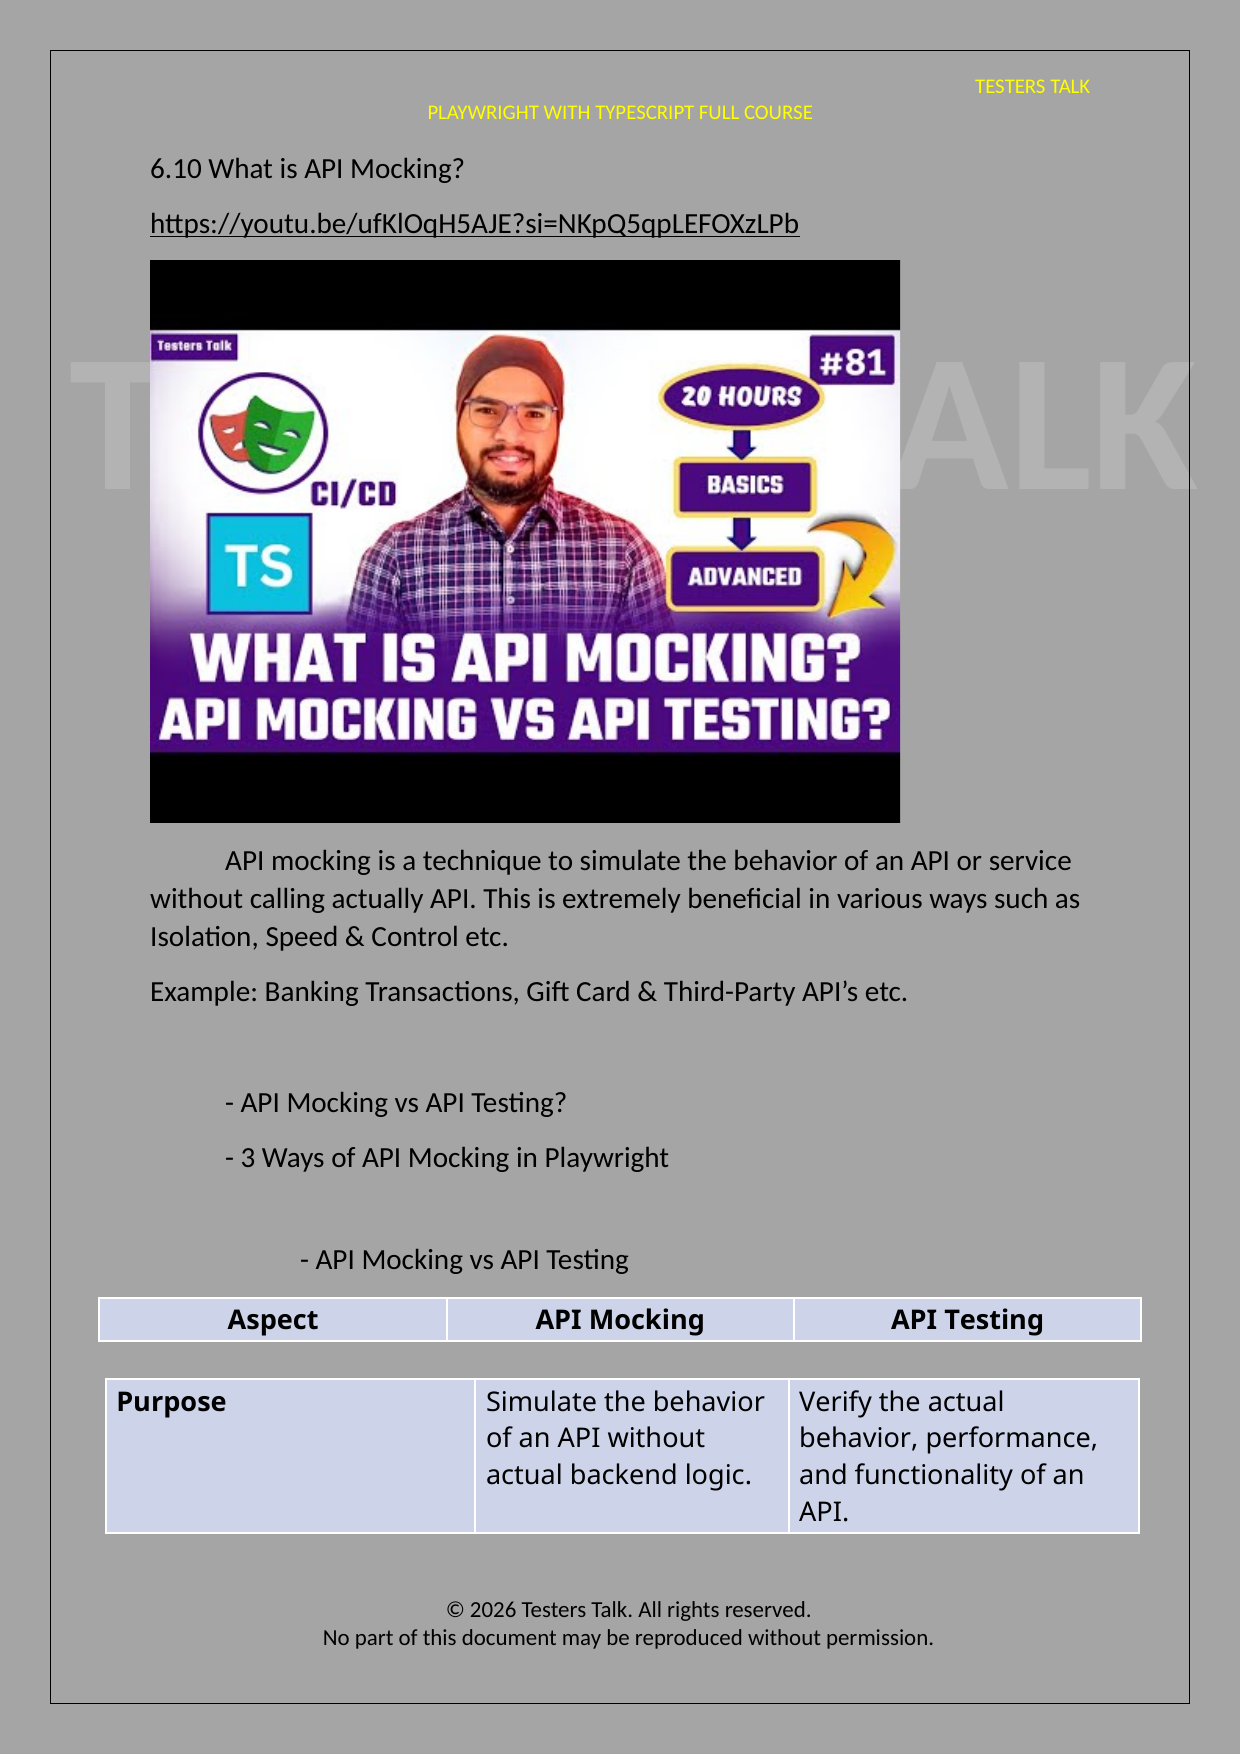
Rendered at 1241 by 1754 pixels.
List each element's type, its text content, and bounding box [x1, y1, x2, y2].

list 6.10 What is API Mocking? [150, 150, 1090, 186]
list Example: Banking Transactions, Gift Card & Third-Party API’s etc. [150, 973, 1090, 1009]
list - 3 Ways of API Mocking in Playwright [150, 1139, 1090, 1174]
table_header API Mocking [448, 1299, 793, 1340]
list https://youtu.be/ufKlOqH5AJE?si=NKpQ5qpLEFOXzLPb [150, 205, 1090, 241]
table_header Simulate the behavior of an API without actual backend logic. [476, 1380, 788, 1532]
list - API Mocking vs API Testing [150, 1241, 1090, 1277]
table_header Aspect [100, 1299, 446, 1340]
table_header API Testing [795, 1299, 1140, 1340]
list API mocking is a technique to simulate the behavior of an API or service without calling actually API. This is extremely beneficial in various ways such as Isolation, Speed & Control etc. [150, 842, 1090, 954]
table_header Purpose [107, 1380, 474, 1532]
picture [150, 260, 901, 823]
table_header Verify the actual behavior, performance, and functionality of an API. [790, 1380, 1138, 1532]
list - API Mocking vs API Testing? [150, 1084, 1090, 1119]
